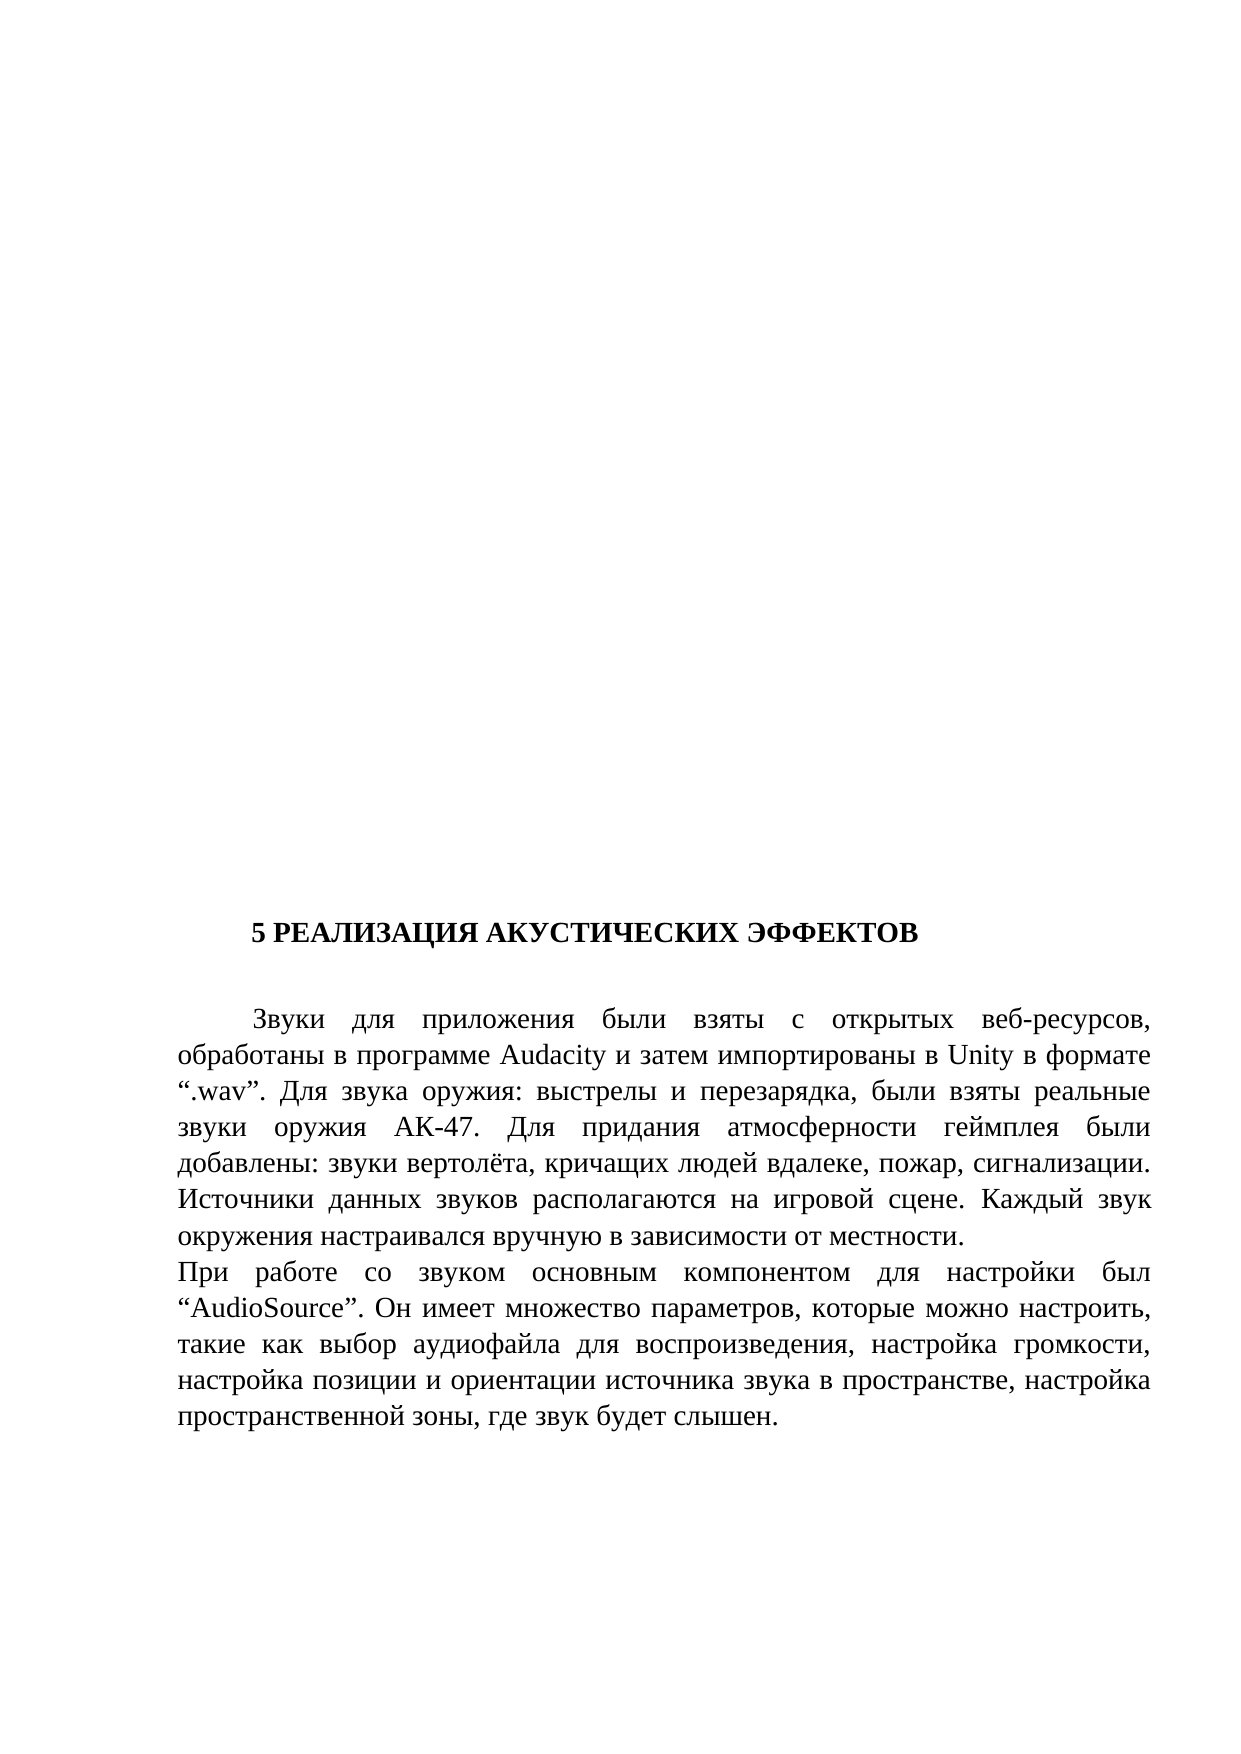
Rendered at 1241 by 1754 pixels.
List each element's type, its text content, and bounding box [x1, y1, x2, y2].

text При работе со звуком основным компонентом для настройки был “AudioSource”. Он имеет множество параметров, которые можно настроить, такие как выбор аудиофайла для воспроизведения, настройка громкости, настройка позиции и ориентации источника звука в пространстве, настройка пространственной зоны, где звук будет слышен. [177, 1254, 1152, 1432]
text Звуки для приложения были взяты с открытых веб-ресурсов, обработаны в программе Audacity и затем импортированы в Unity в формате “.wav”. Для звука оружия: выстрелы и перезарядка, были взяты реальные звуки оружия АК-47. Для придания атмосферности геймплея были добавлены: звуки вертолёта, кричащих людей вдалеке, пожар, сигнализации. Источники данных звуков располагаются на игровой сцене. Каждый звук окружения настраивался вручную в зависимости от местности. [177, 1001, 1152, 1251]
subtitle 5 РЕАЛИЗАЦИЯ АКУСТИЧЕСКИХ ЭФФЕКТОВ [251, 915, 1152, 948]
